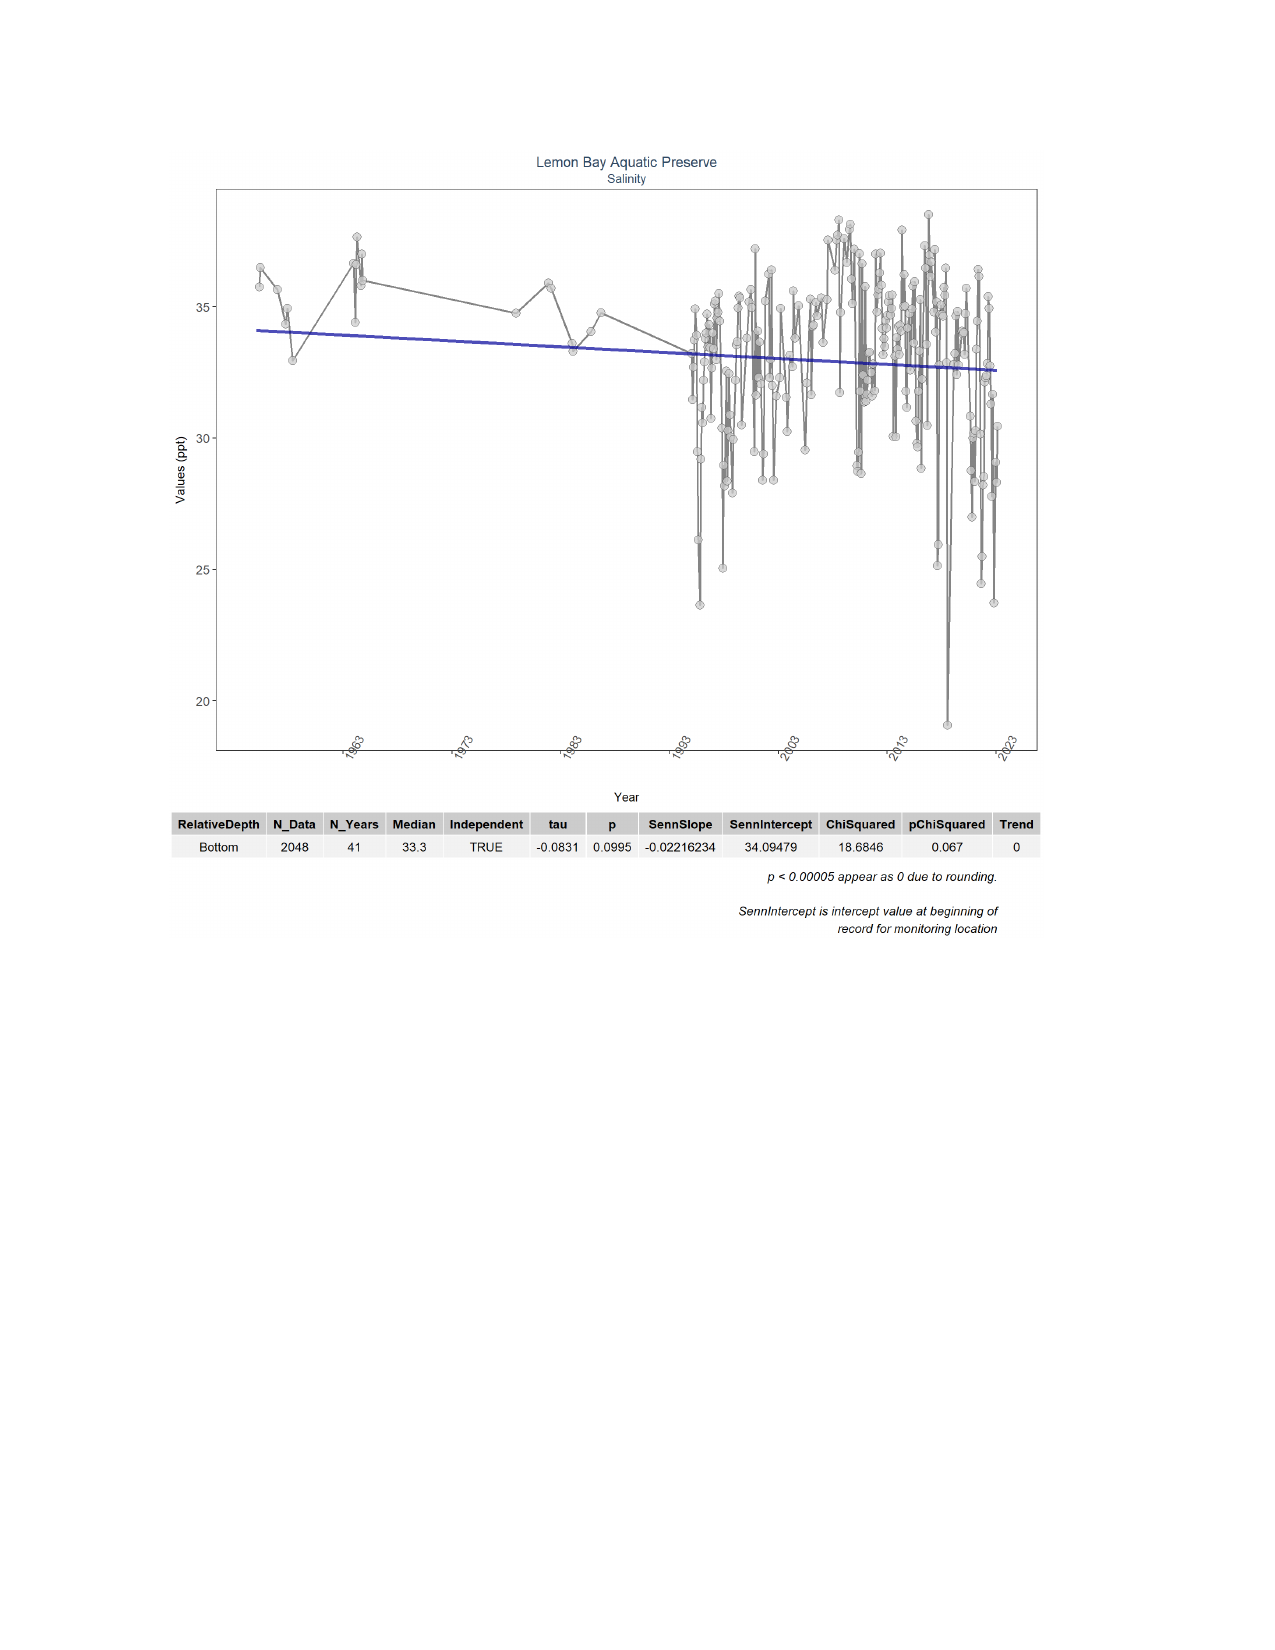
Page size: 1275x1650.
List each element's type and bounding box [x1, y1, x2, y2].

picture [168, 150, 1044, 938]
